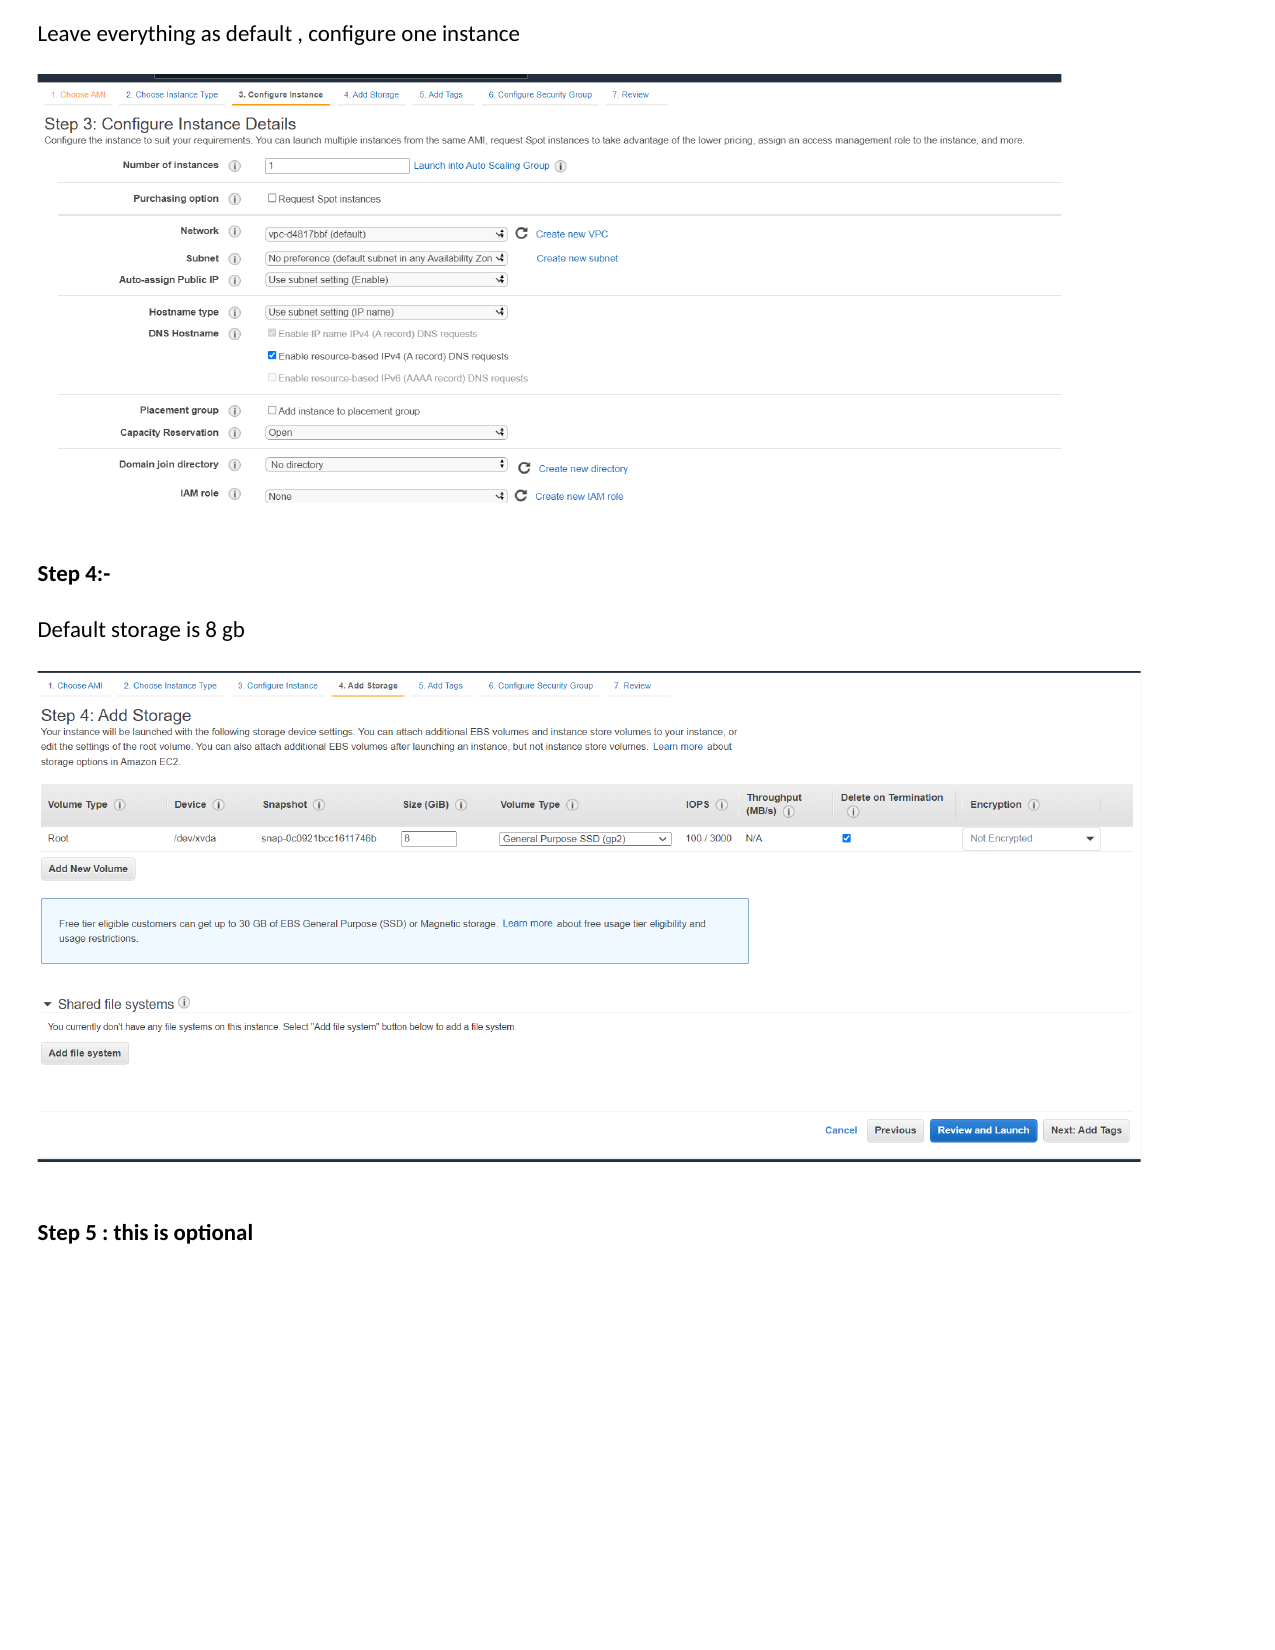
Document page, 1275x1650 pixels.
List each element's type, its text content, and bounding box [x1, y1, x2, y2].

text Leave everything as default , configure one instance [37, 19, 1256, 47]
text Step 5 : this is optional [37, 1218, 1256, 1246]
picture [37, 74, 1062, 503]
picture [37, 671, 1141, 1162]
text Step 4:- [37, 559, 1256, 587]
text Default storage is 8 gb [37, 615, 1256, 643]
